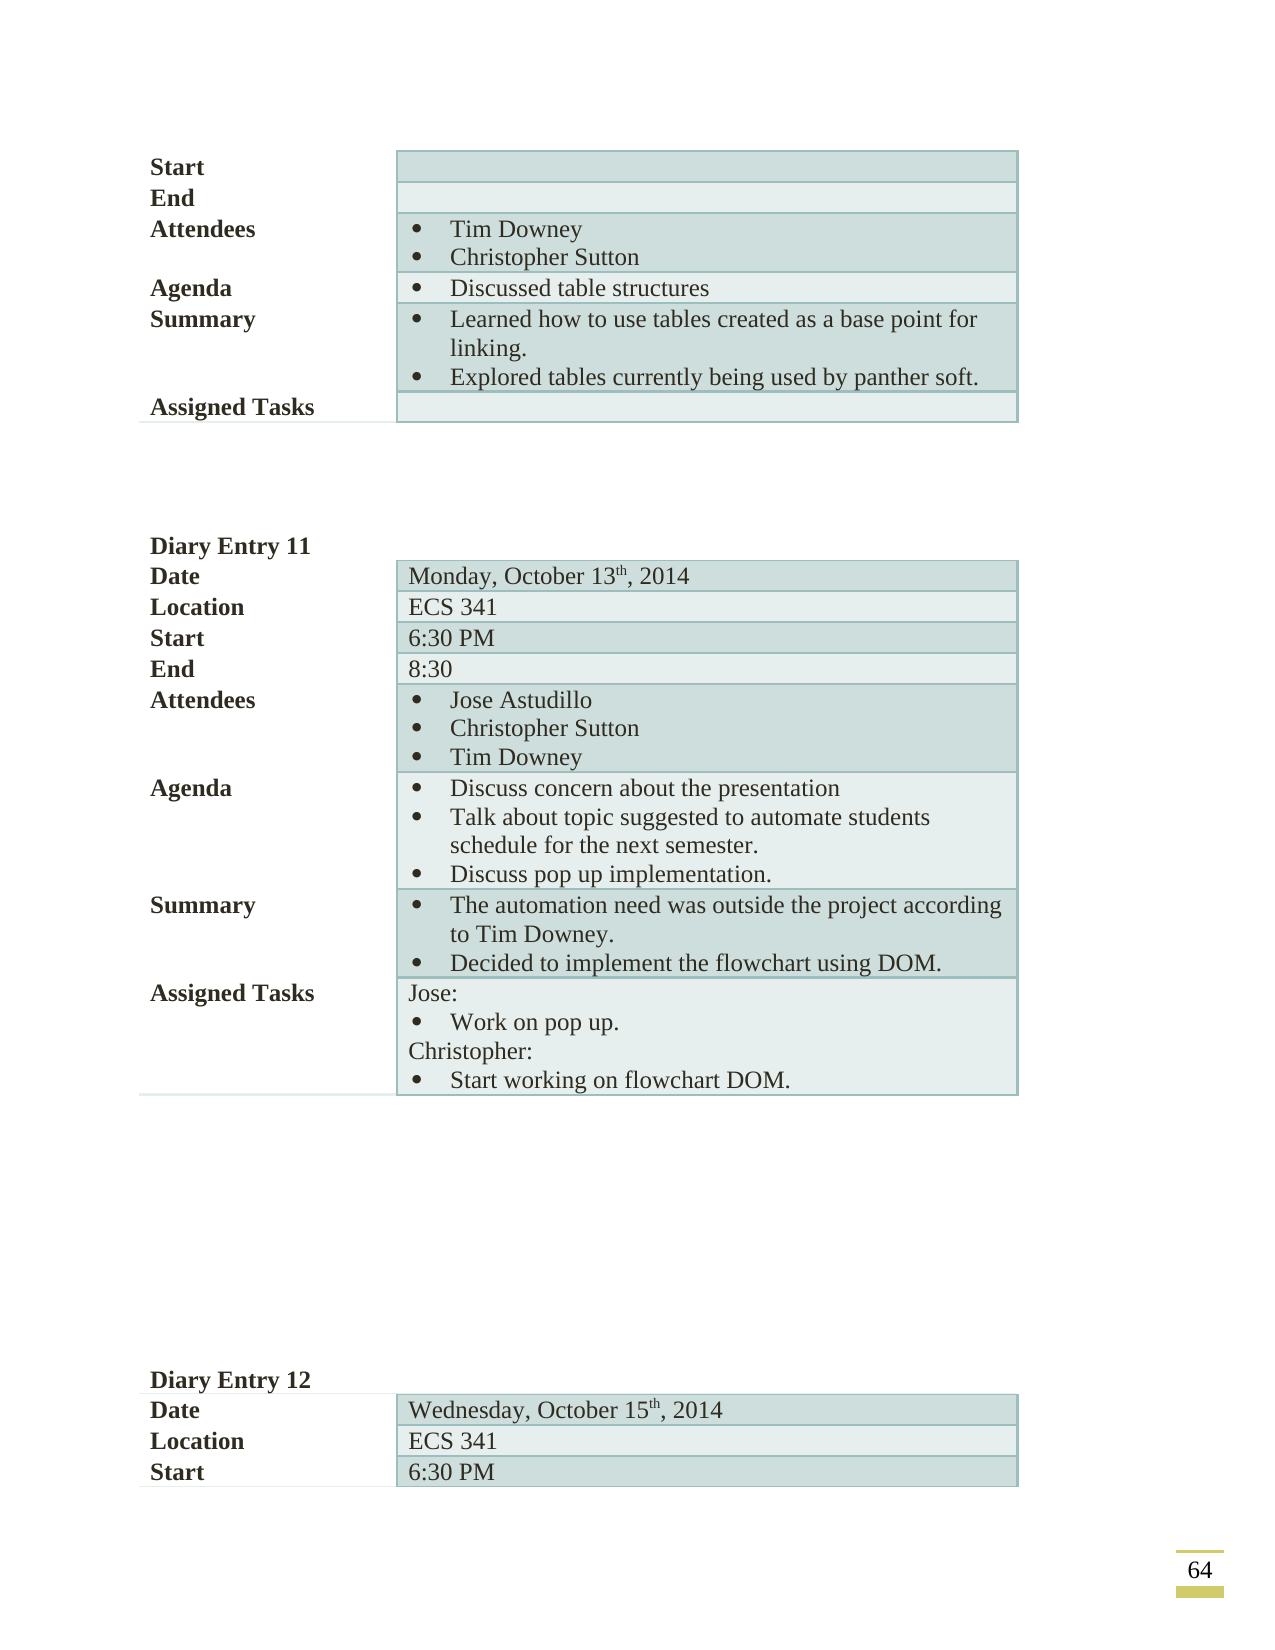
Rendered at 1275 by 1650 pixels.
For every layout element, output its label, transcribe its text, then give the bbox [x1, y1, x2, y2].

table_cell Wednesday, October 15th, 2014 [398, 1395, 1016, 1424]
table_cell Summary [139, 888, 396, 976]
table_cell ECS 341 [398, 592, 1016, 621]
table_cell Agenda [139, 271, 396, 302]
table_cell Discussed table structures [398, 273, 1016, 302]
table_cell Assigned Tasks [139, 976, 396, 1093]
table_header Diary Entry 12 [139, 1365, 1017, 1393]
table_cell End [139, 652, 396, 683]
table_cell Attendees [139, 212, 396, 271]
table_cell Summary [139, 302, 396, 390]
table_cell [398, 152, 1016, 181]
table_cell End [139, 181, 396, 212]
table_cell Start [139, 1455, 396, 1486]
table_cell Tim Downey Christopher Sutton [398, 214, 1016, 271]
table_cell Monday, October 13th, 2014 [398, 561, 1016, 590]
table_cell ECS 341 [398, 1426, 1016, 1455]
table_cell [398, 393, 1016, 421]
table_cell Date [139, 560, 396, 590]
table_cell Start [139, 150, 396, 181]
table_cell 6:30 PM [398, 623, 1016, 652]
table_cell Jose Astudillo Christopher Sutton Tim Downey [398, 685, 1016, 771]
table_cell Location [139, 590, 396, 621]
table_cell Attendees [139, 683, 396, 771]
table_cell Agenda [139, 771, 396, 888]
table_cell Jose: Work on pop up. Christopher: Start working on flowchart DOM. [398, 979, 1016, 1093]
table_cell Learned how to use tables created as a base point for linking. Explored tables currently being used by panther soft. [398, 304, 1016, 390]
table_cell Start [139, 621, 396, 652]
table_cell 8:30 [398, 654, 1016, 683]
table_cell Assigned Tasks [139, 390, 396, 421]
table_cell 6:30 PM [398, 1457, 1016, 1486]
table_header Diary Entry 11 [139, 531, 1017, 560]
table_cell Location [139, 1424, 396, 1455]
table_cell Date [139, 1394, 396, 1424]
table_cell Discuss concern about the presentation Talk about topic suggested to automate students schedule for the next semester. Discuss pop up implementation. [398, 773, 1016, 888]
table_cell The automation need was outside the project according to Tim Downey. Decided to implement the flowchart using DOM. [398, 890, 1016, 976]
table_cell [398, 183, 1016, 212]
